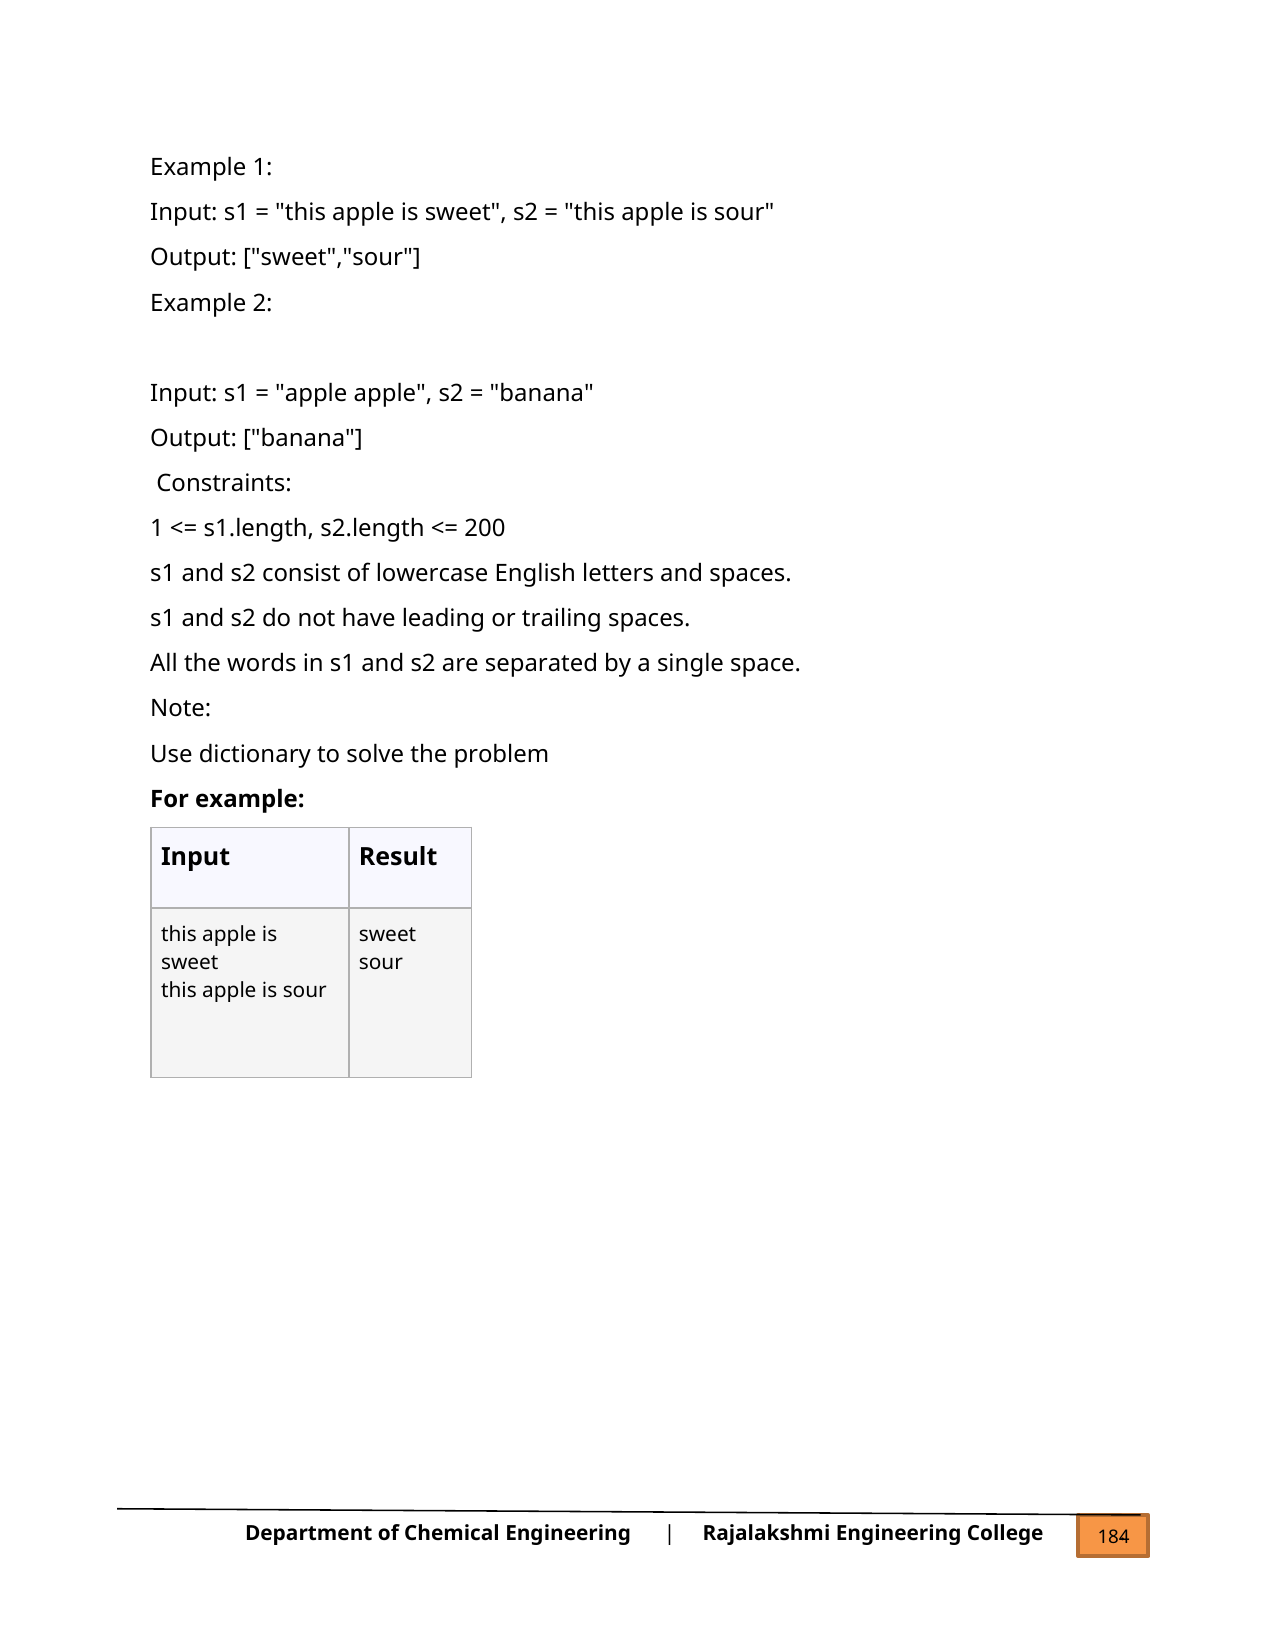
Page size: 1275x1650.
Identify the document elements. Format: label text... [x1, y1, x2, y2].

text Use dictionary to solve the problem [150, 736, 1125, 769]
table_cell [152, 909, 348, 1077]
text 1 <= s1.length, s2.length <= 200 [150, 511, 1125, 543]
text For example: [150, 781, 1125, 814]
text s1 and s2 consist of lowercase English letters and spaces. [150, 556, 1125, 588]
text Note: [150, 691, 1125, 724]
text Example 2: [150, 285, 1125, 318]
text Output: ["sweet","sour"] [150, 240, 1125, 273]
text Input: s1 = "apple apple", s2 = "banana" [150, 376, 1125, 408]
text Output: ["banana"] [150, 421, 1125, 453]
text s1 and s2 do not have leading or trailing spaces. [150, 601, 1125, 634]
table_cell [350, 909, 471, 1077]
text All the words in s1 and s2 are separated by a single space. [150, 646, 1125, 679]
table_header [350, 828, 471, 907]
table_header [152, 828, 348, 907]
text Example 1: [150, 150, 1125, 183]
text Input: s1 = "this apple is sweet", s2 = "this apple is sour" [150, 195, 1125, 228]
text Constraints: [150, 466, 1125, 498]
